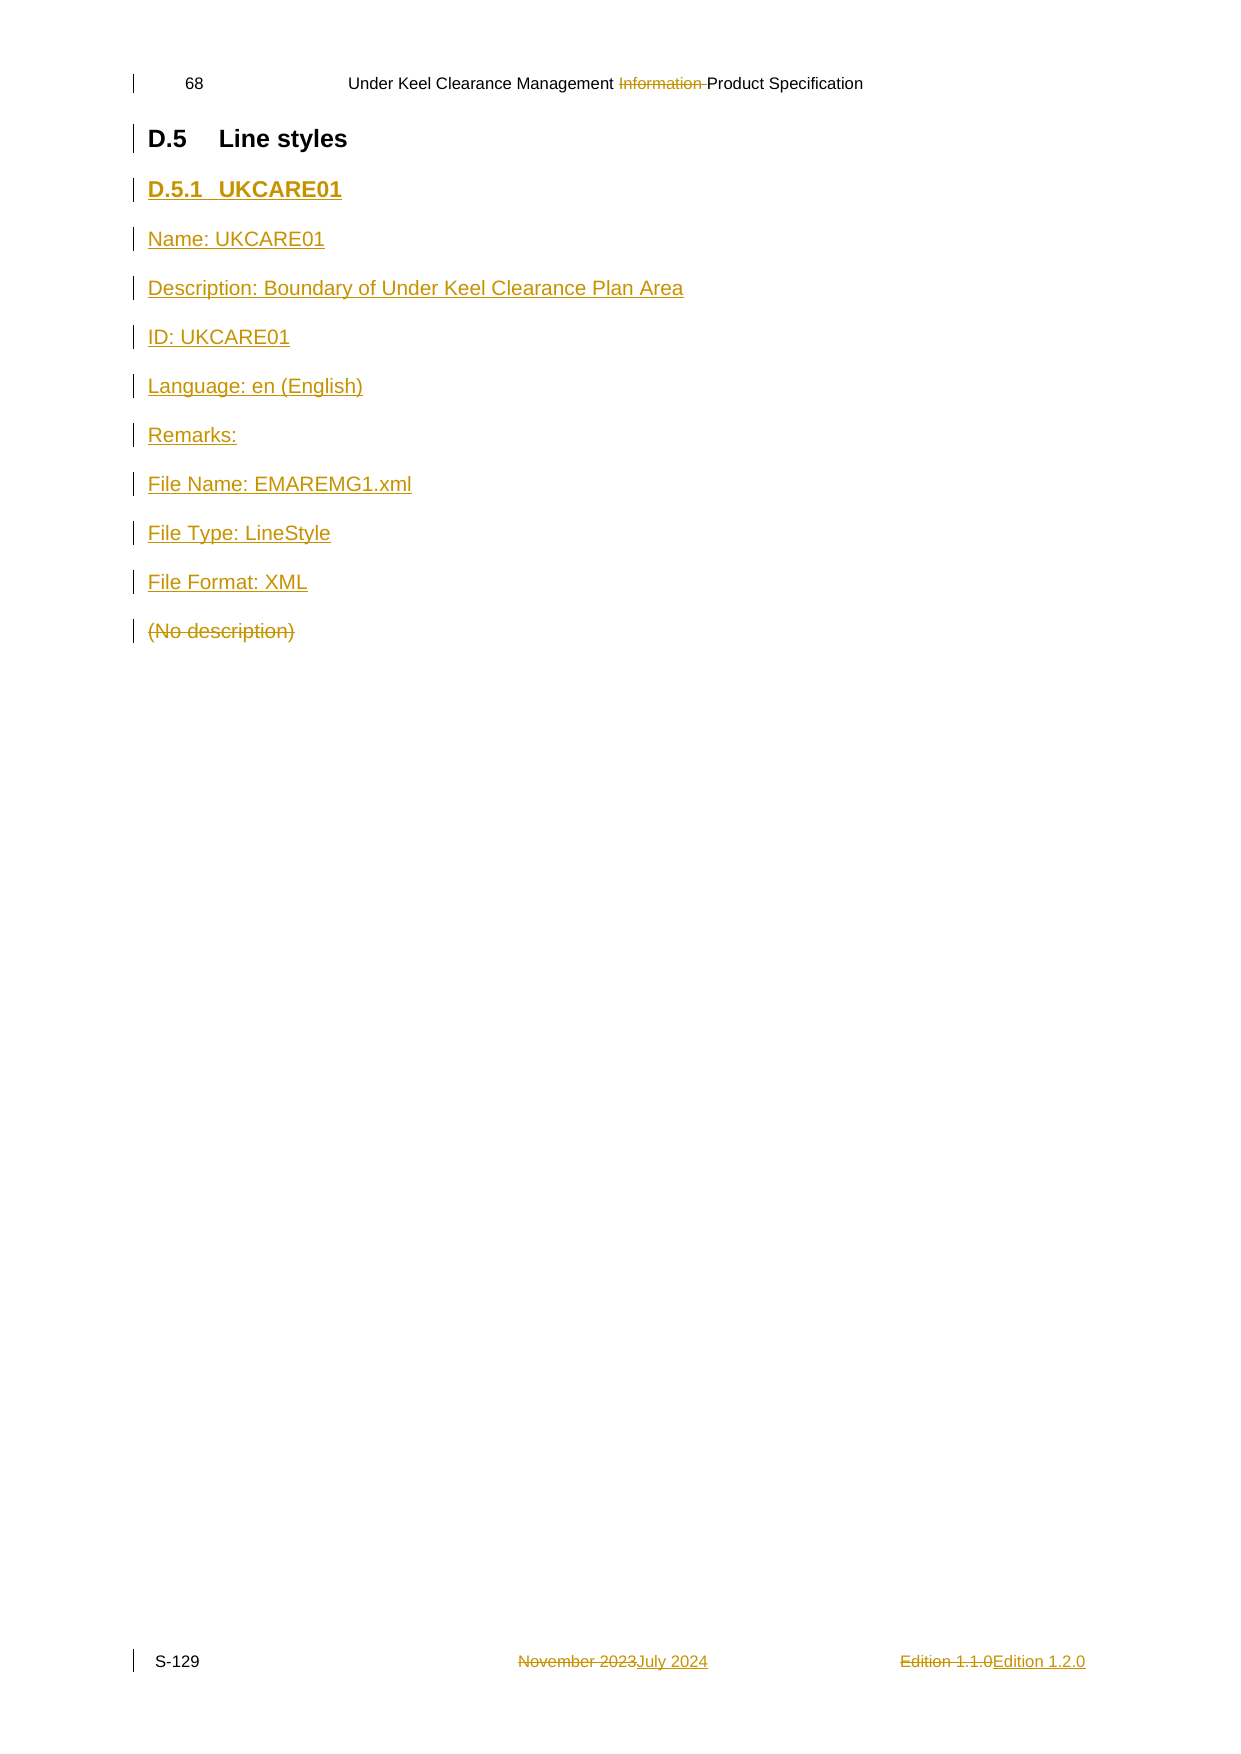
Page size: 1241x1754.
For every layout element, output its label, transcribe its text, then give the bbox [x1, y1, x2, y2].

text Line styles [148, 124, 1092, 153]
